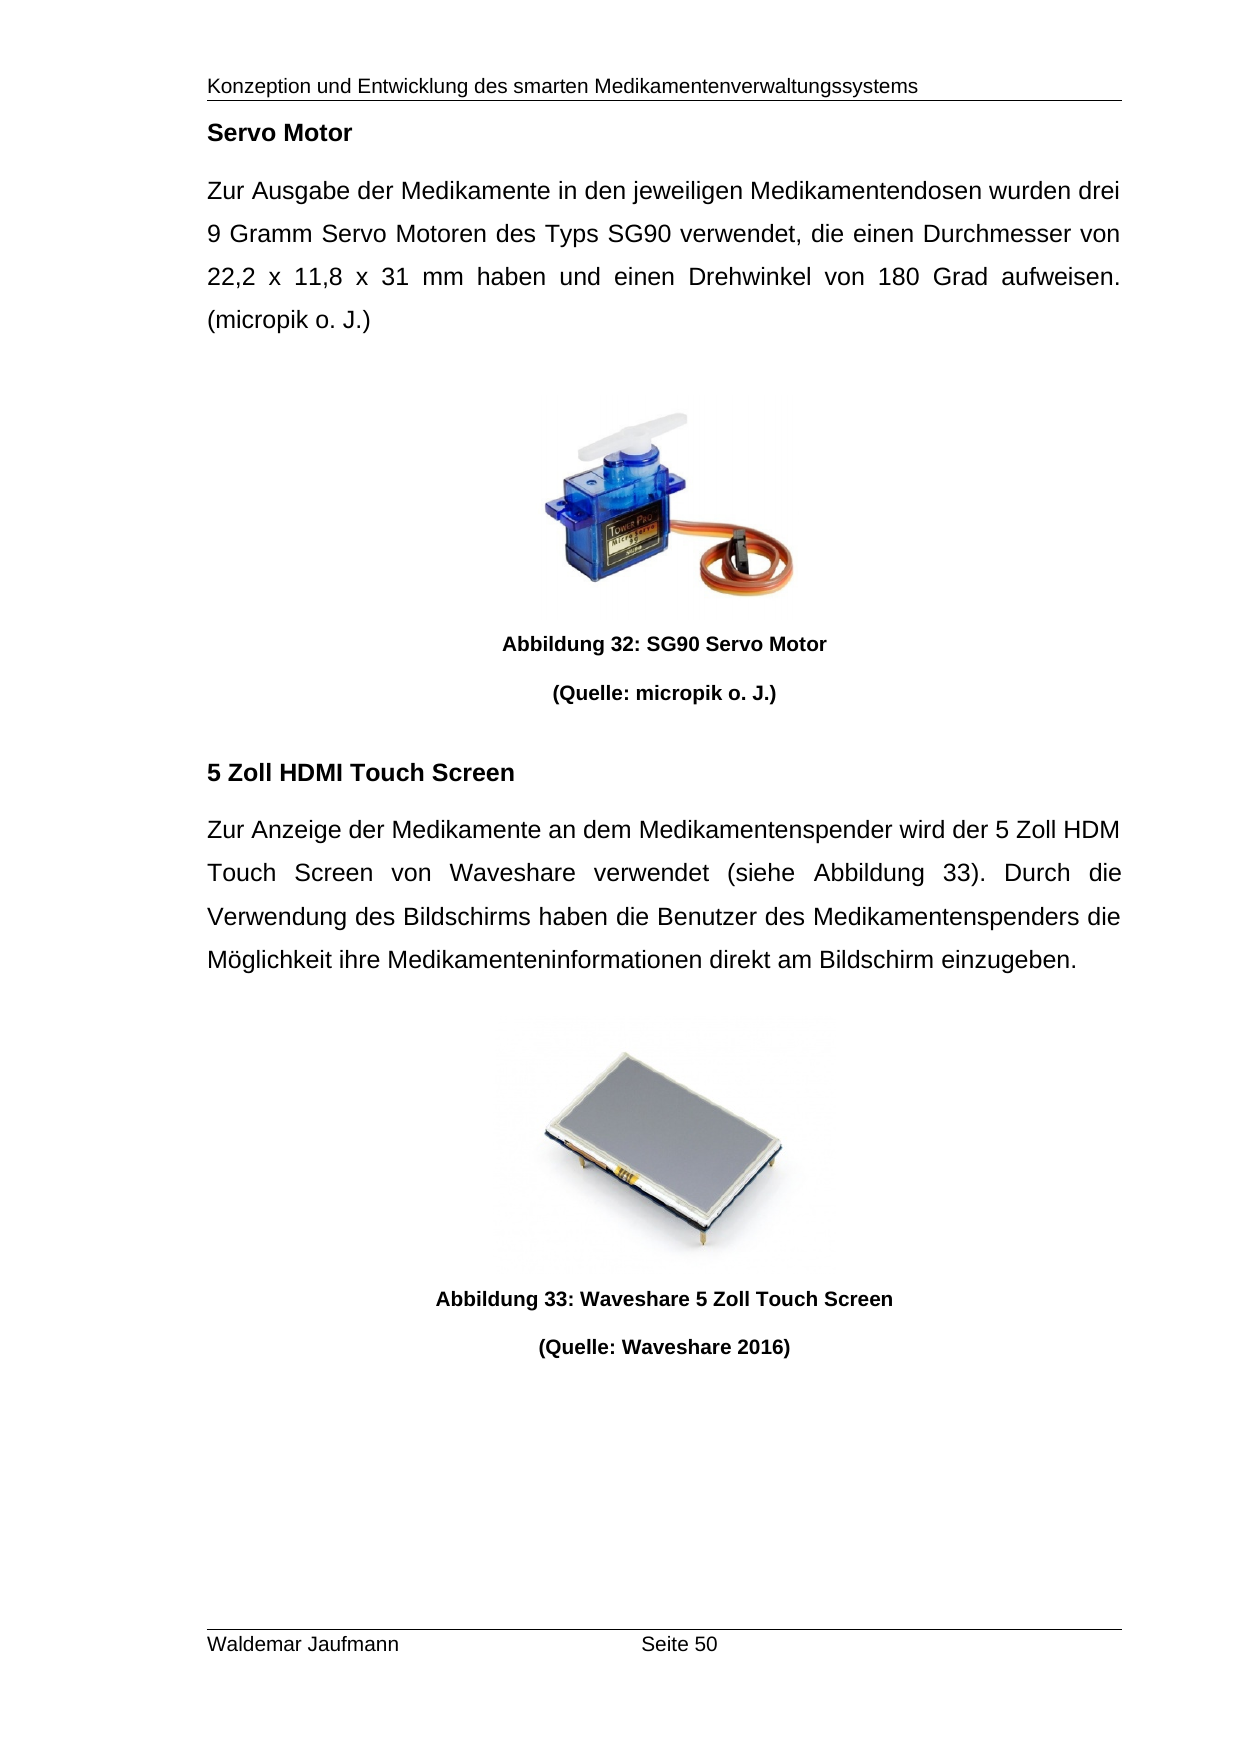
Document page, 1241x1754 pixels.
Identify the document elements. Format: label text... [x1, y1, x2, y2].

text (Quelle: Waveshare 2016) [207, 1335, 1122, 1359]
text (Quelle: micropik o. J.) [207, 681, 1122, 704]
text Zur Ausgabe der Medikamente in den jeweiligen Medikamentendosen wurden drei 9 Gramm Servo Motoren des Typs SG90 verwendet, die einen Durchmesser von 22,2 x 11,8 x 31 mm haben und einen Drehwinkel von 180 Grad aufweisen. (micropik o. J.) [207, 176, 1122, 334]
text Servo Motor [207, 118, 1122, 147]
text Zur Anzeige der Medikamente an dem Medikamentenspender wird der 5 Zoll HDM Touch Screen von Waveshare verwendet (siehe Abbildung 33). Durch die Verwendung des Bildschirms haben die Benutzer des Medikamentenspenders die Möglichkeit ihre Medikamenteninformationen direkt am Bildschirm einzugeben. [207, 815, 1122, 973]
text Abbildung 33: Waveshare 5 Zoll Touch Screen [207, 1287, 1122, 1311]
text Abbildung 32: SG90 Servo Motor [207, 632, 1122, 656]
picture [492, 1016, 837, 1274]
picture [530, 391, 799, 620]
text 5 Zoll HDMI Touch Screen [207, 758, 1122, 786]
